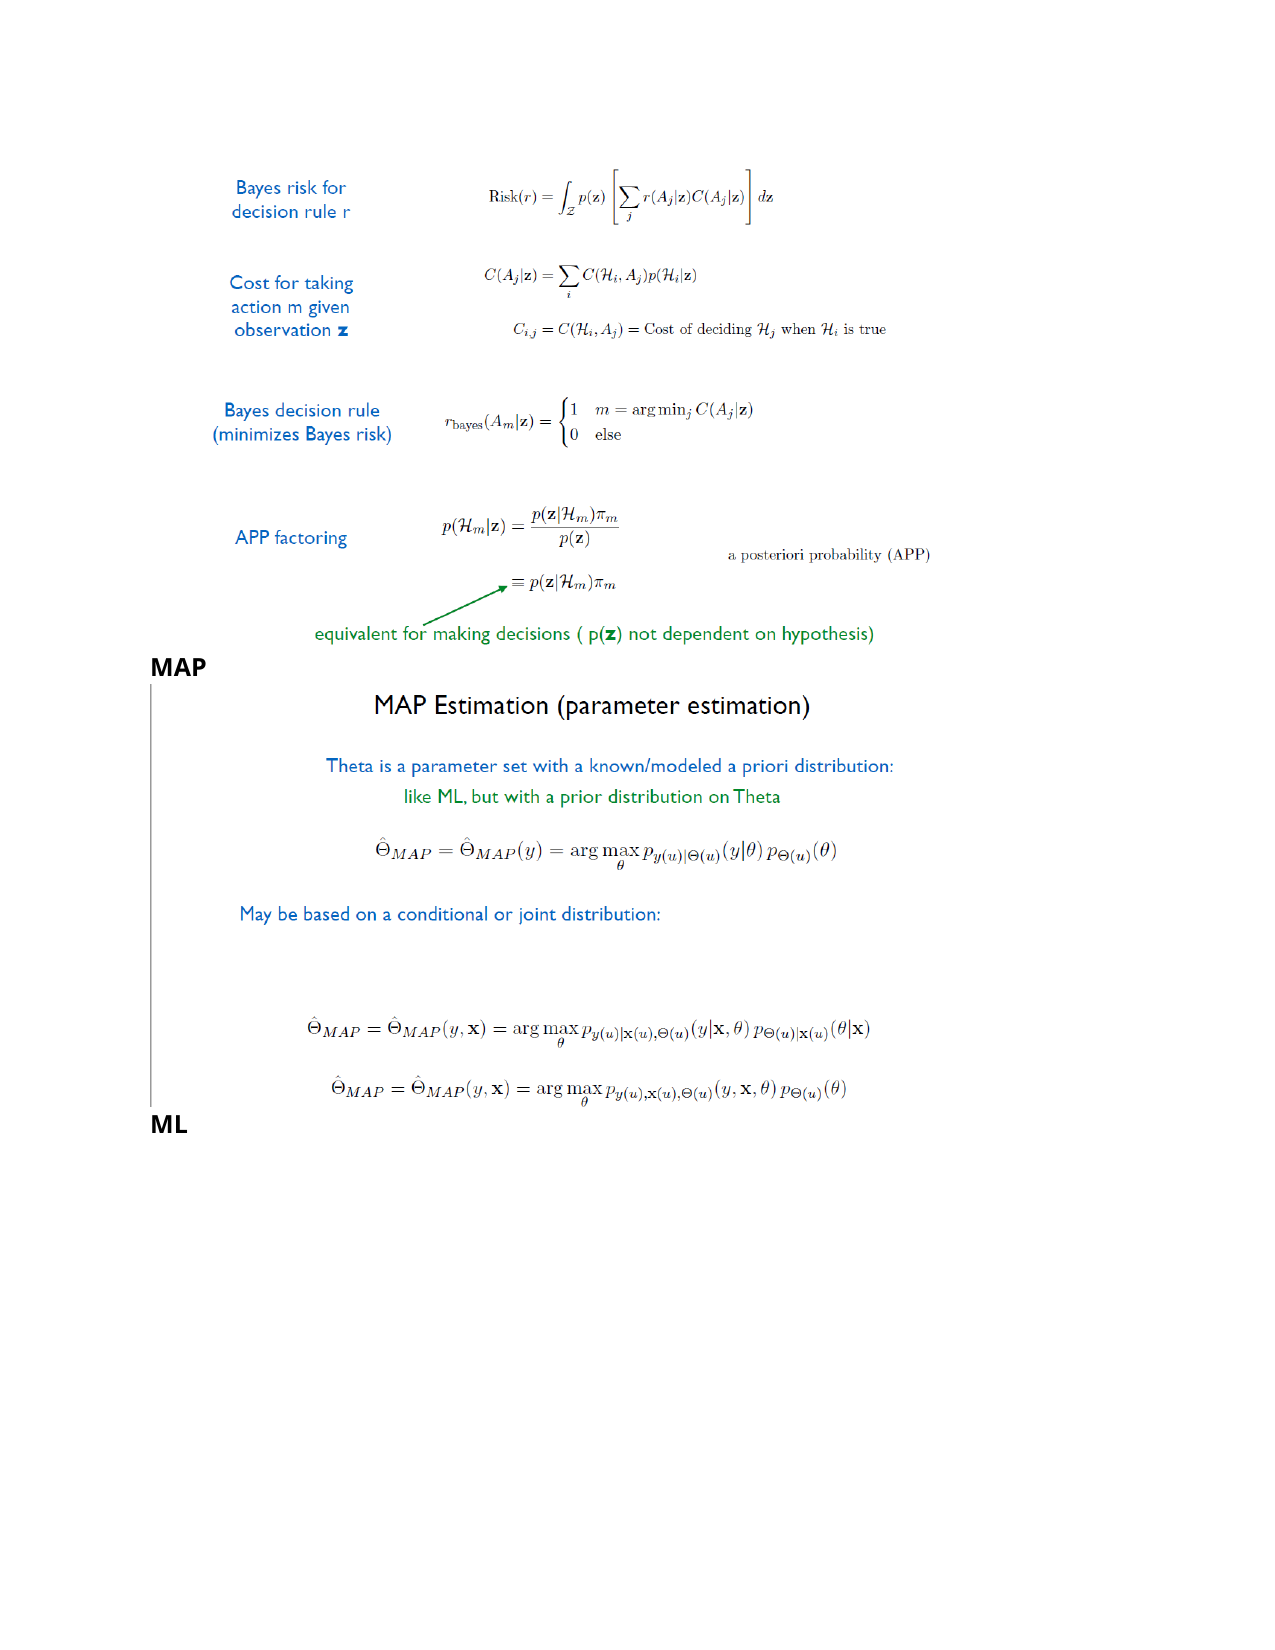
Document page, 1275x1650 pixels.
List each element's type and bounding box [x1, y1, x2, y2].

picture [150, 684, 1014, 1107]
picture [150, 150, 1014, 650]
